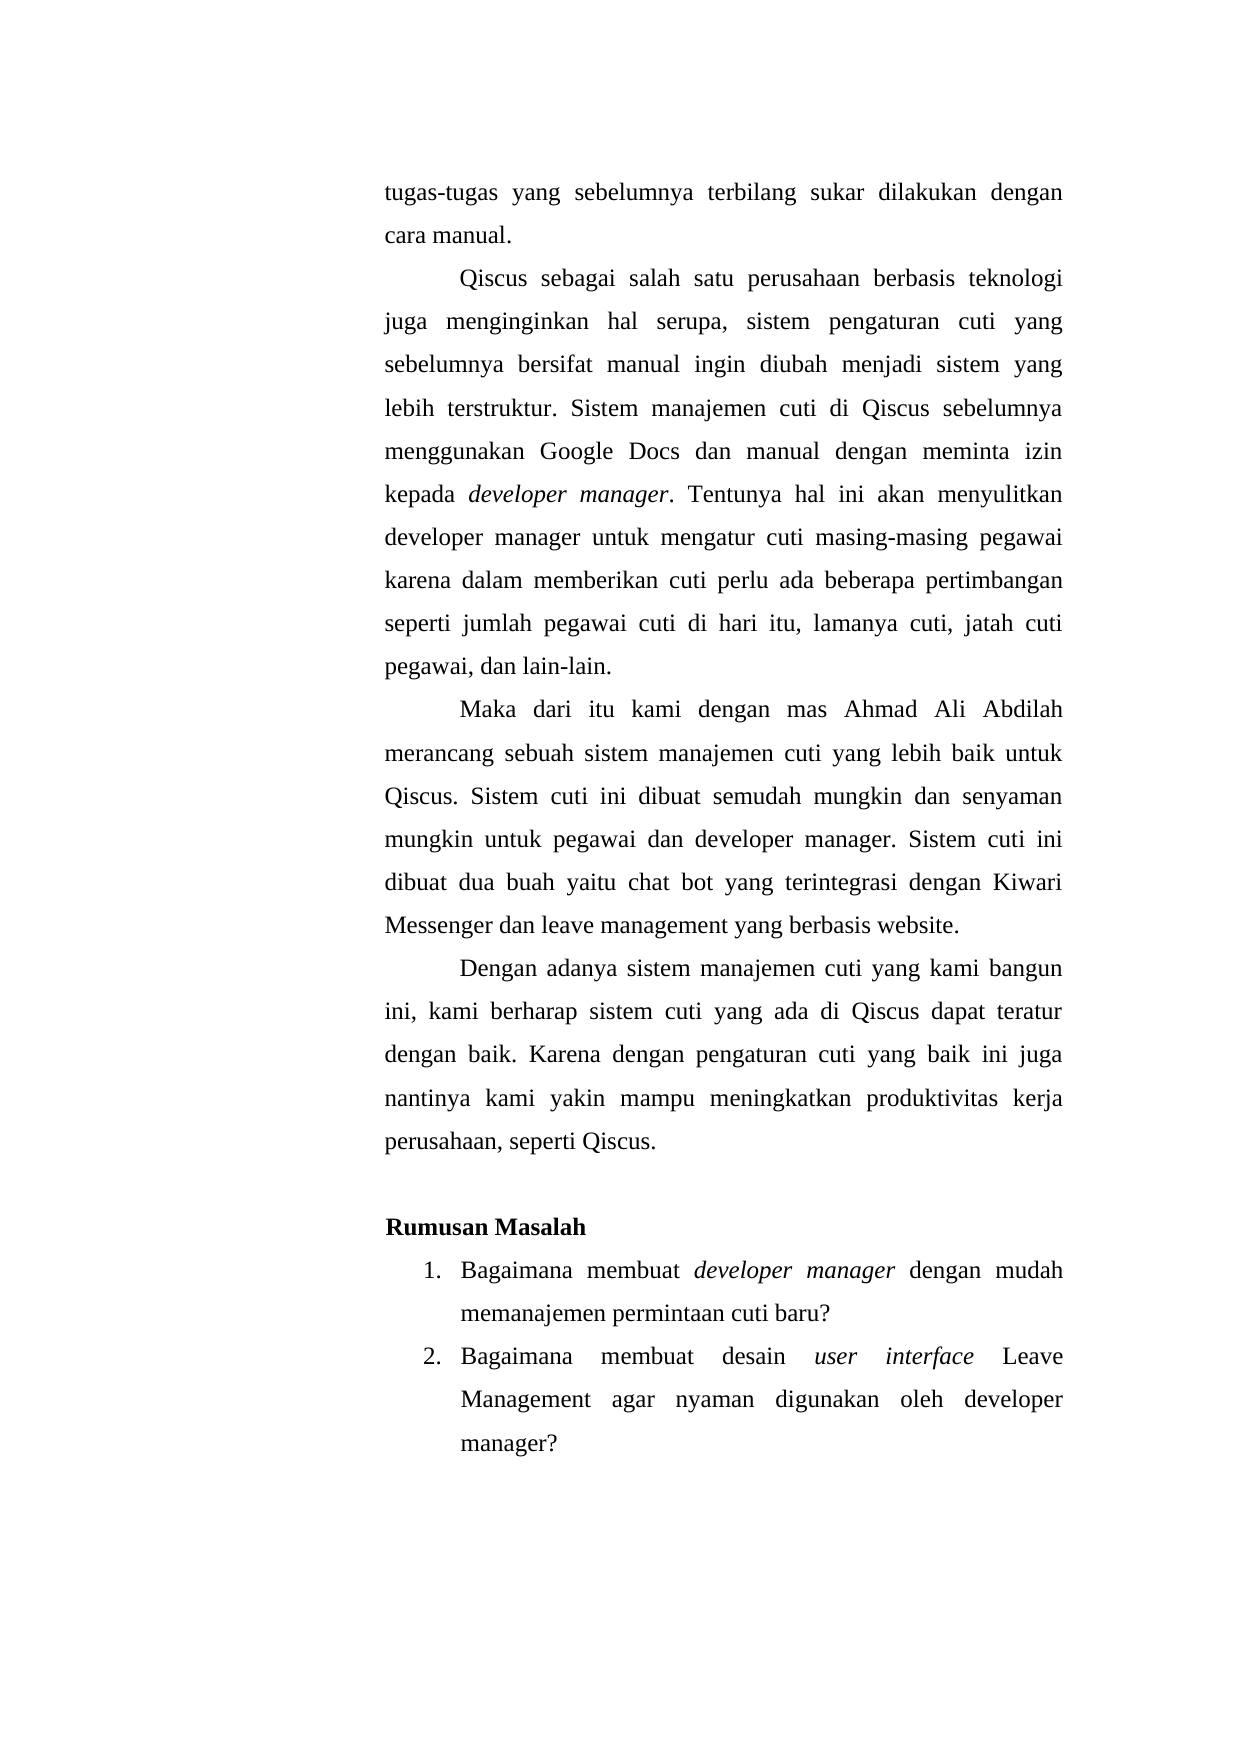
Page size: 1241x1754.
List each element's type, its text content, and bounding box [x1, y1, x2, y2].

text Maka dari itu kami dengan mas Ahmad Ali Abdilah merancang sebuah sistem manajemen cuti yang lebih baik untuk Qiscus. Sistem cuti ini dibuat semudah mungkin dan senyaman mungkin untuk pegawai dan developer manager. Sistem cuti ini dibuat dua buah yaitu chat bot yang terintegrasi dengan Kiwari Messenger dan leave management yang berbasis website. [384, 694, 1063, 939]
text Qiscus sebagai salah satu perusahaan berbasis teknologi juga menginginkan hal serupa, sistem pengaturan cuti yang sebelumnya bersifat manual ingin diubah menjadi sistem yang lebih terstruktur. Sistem manajemen cuti di Qiscus sebelumnya menggunakan Google Docs dan manual dengan meminta izin kepada developer manager. Tentunya hal ini akan menyulitkan developer manager untuk mengatur cuti masing-masing pegawai karena dalam memberikan cuti perlu ada beberapa pertimbangan seperti jumlah pegawai cuti di hari itu, lamanya cuti, jatah cuti pegawai, dan lain-lain. [384, 263, 1063, 680]
text Dengan adanya sistem manajemen cuti yang kami bangun ini, kami berharap sistem cuti yang ada di Qiscus dapat teratur dengan baik. Karena dengan pengaturan cuti yang baik ini juga nantinya kami yakin mampu meningkatkan produktivitas kerja perusahaan, seperti Qiscus. [384, 953, 1063, 1154]
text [384, 177, 1063, 249]
list Bagaimana membuat developer manager dengan mudah memanajemen permintaan cuti baru? [423, 1255, 1063, 1327]
text Rumusan Masalah [235, 1212, 1063, 1241]
list Bagaimana membuat desain user interface Leave Management agar nyaman digunakan oleh developer manager? [423, 1341, 1063, 1456]
